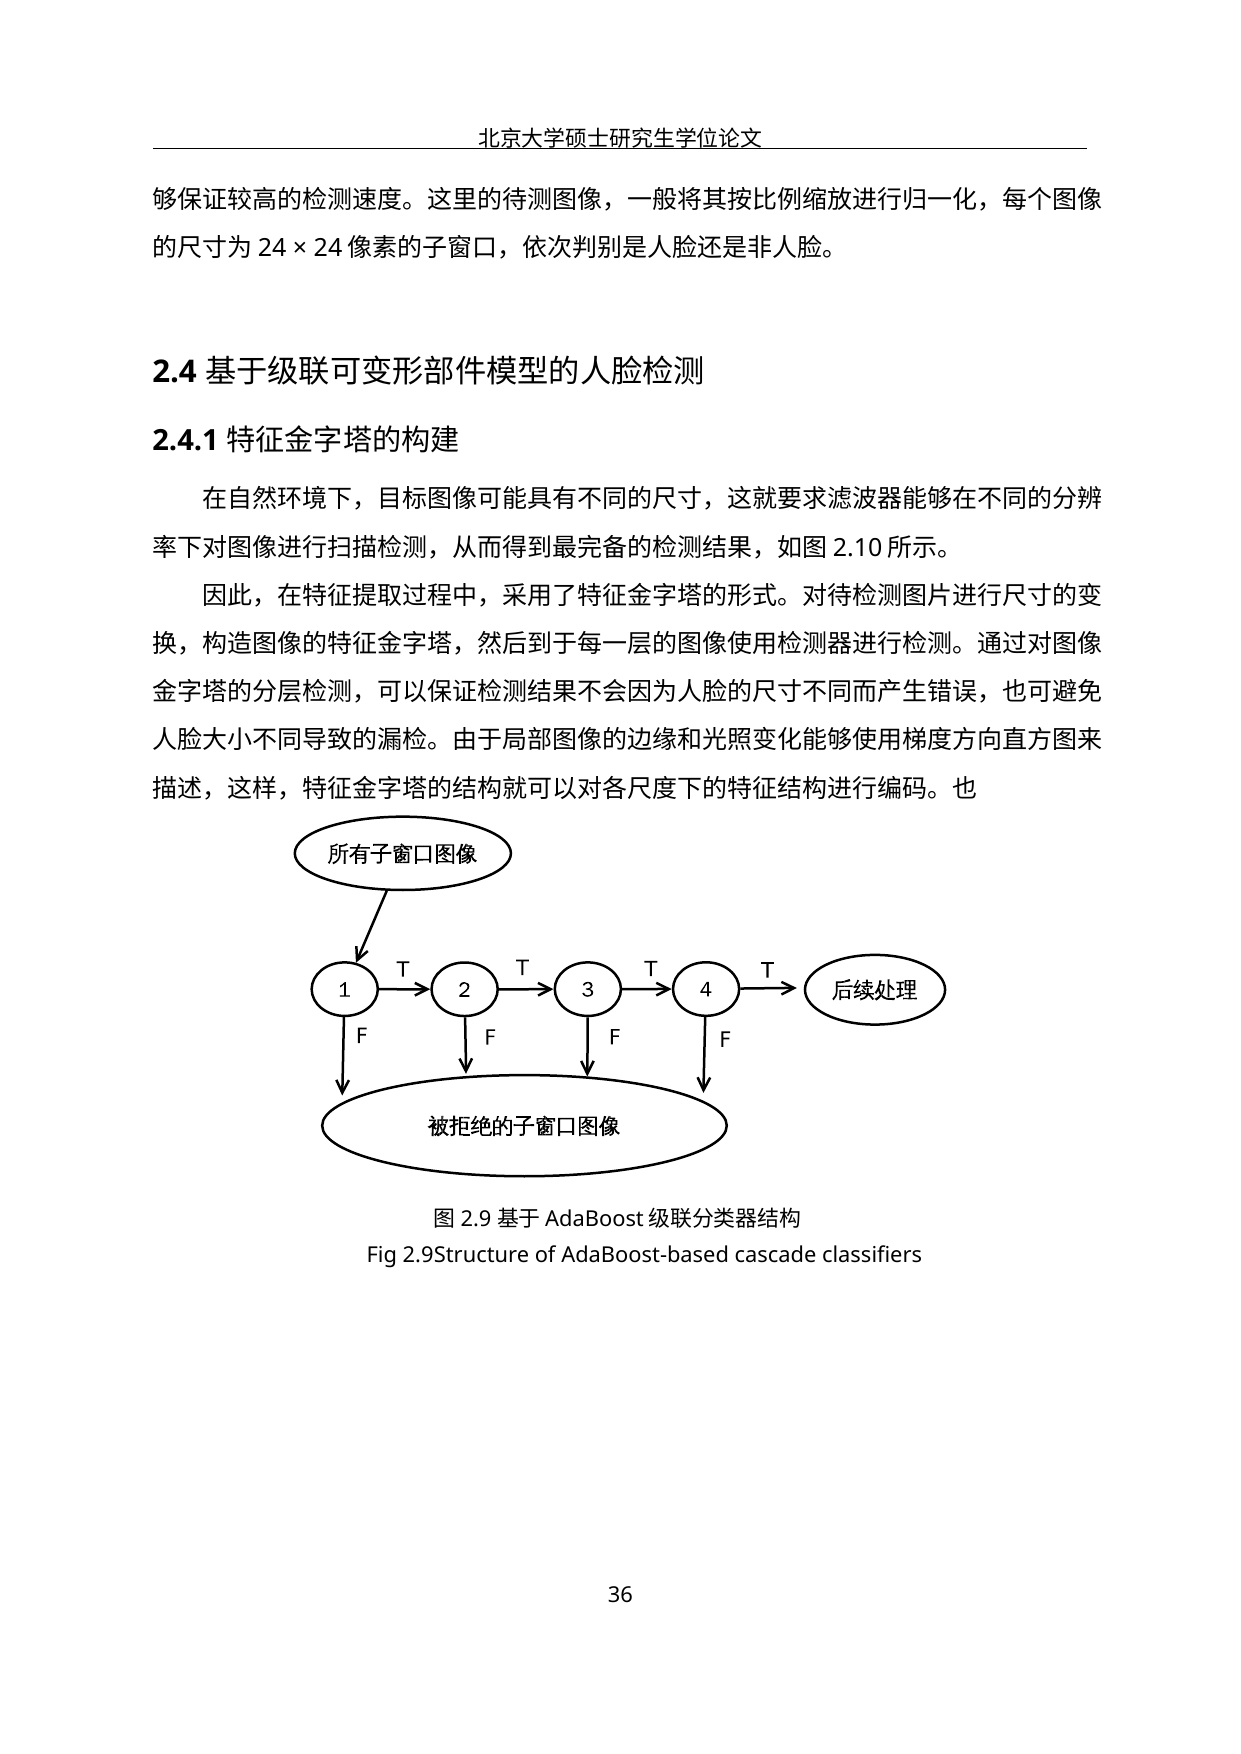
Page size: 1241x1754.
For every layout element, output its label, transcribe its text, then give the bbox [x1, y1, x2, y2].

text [153, 179, 1111, 263]
text 图 2.9 基于AdaBoost级联分类器结构 [143, 1201, 1092, 1233]
subtitle 2.4.1 特征金字塔的构建 [152, 417, 1111, 459]
text Fig 2.9 Structure of AdaBoost-based cascade classifiers [143, 1239, 1111, 1269]
text 因此，在特征提取过程中，采用了特征金字塔的形式。对待检测图片进行尺寸的变换，构造图像的特征金字塔，然后到于每一层的图像使用检测器进行检测。通过对图像金字塔的分层检测，可以保证检测结果不会因为人脸的尺寸不同而产生错误，也可避免人脸大小不同导致的漏检。由于局部图像的边缘和光照变化能够使用梯度方向直方图来描述，这样，特征金字塔的结构就可以对各尺度下的特征结构进行编码。也 [153, 576, 1111, 804]
text 在自然环境下，目标图像可能具有不同的尺寸，这就要求滤波器能够在不同的分辨率下对图像进行扫描检测，从而得到最完备的检测结果，如图2.10所示。 [153, 479, 1111, 563]
subtitle 2.4 基于级联可变形部件模型的人脸检测 [152, 346, 1111, 392]
